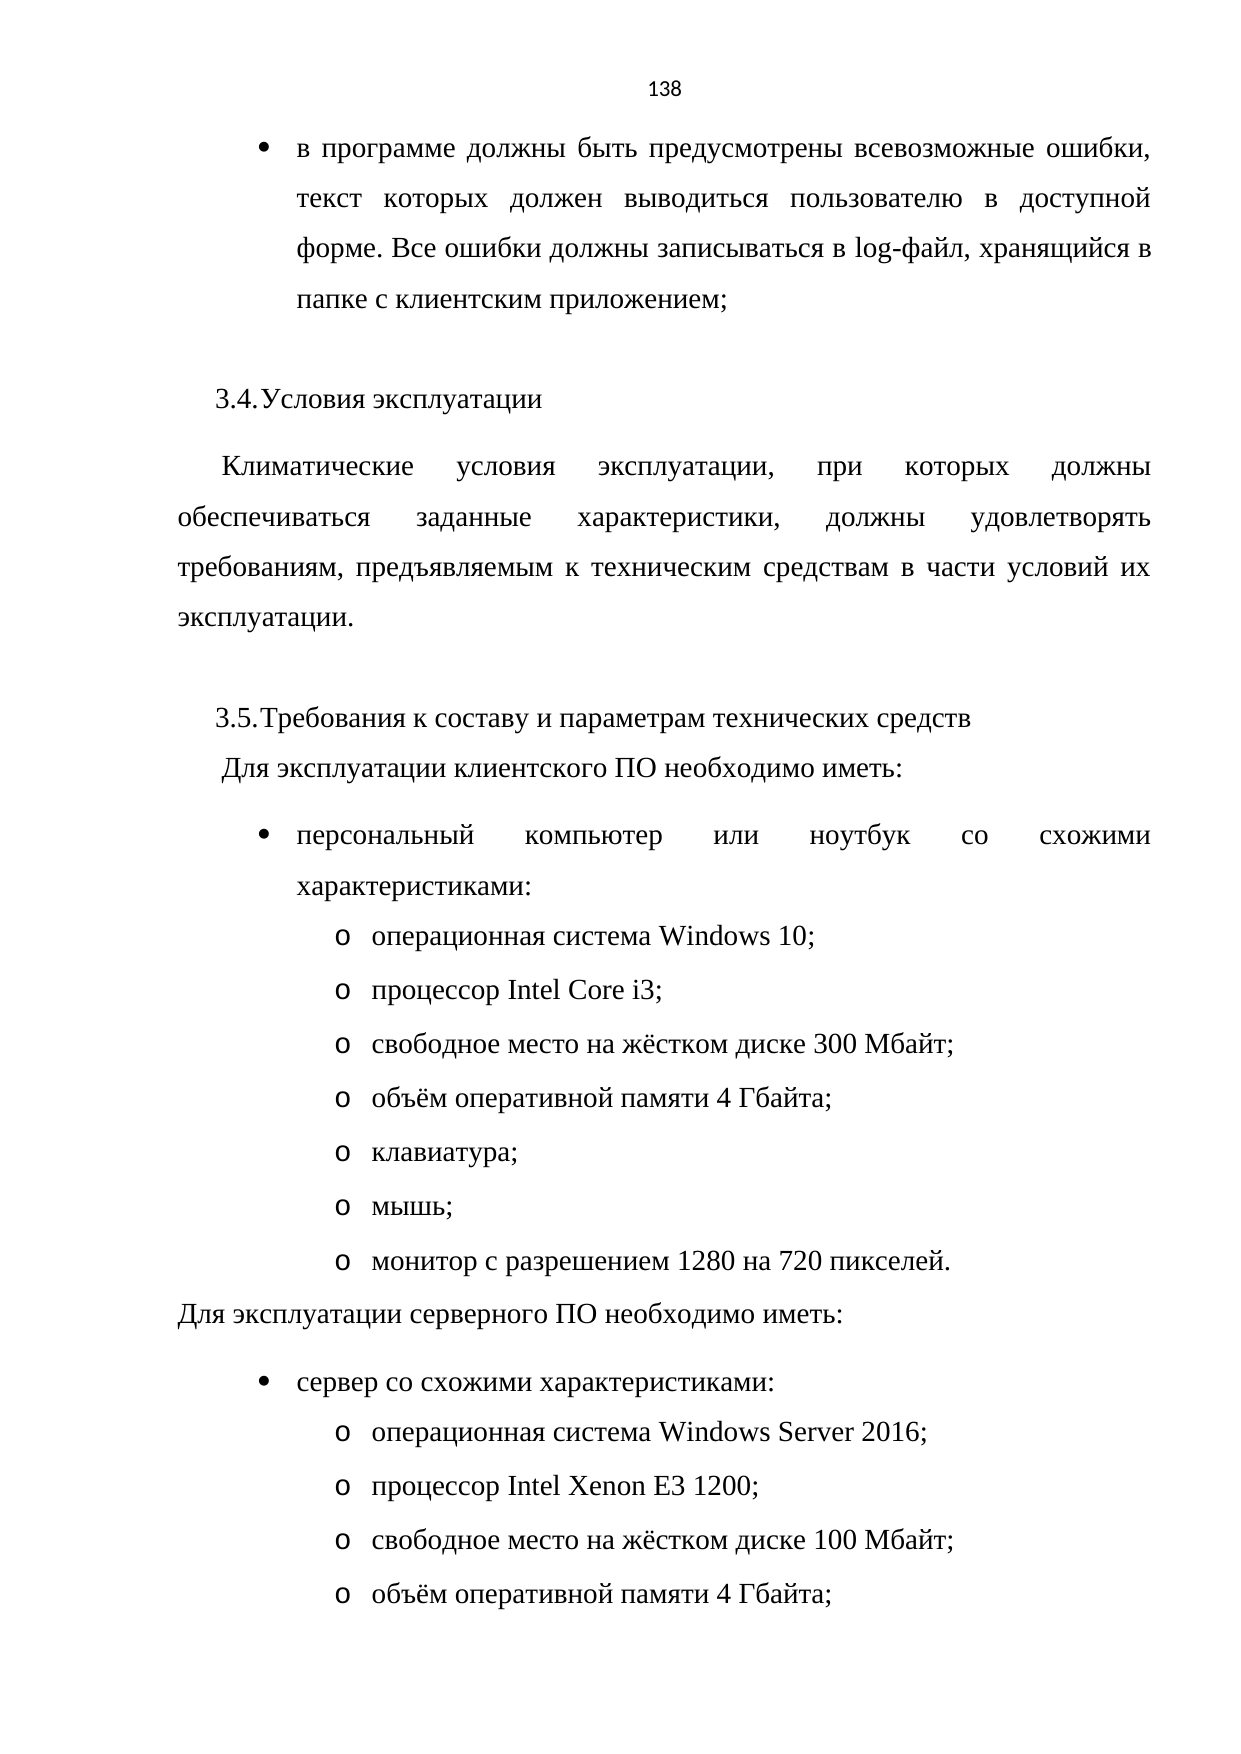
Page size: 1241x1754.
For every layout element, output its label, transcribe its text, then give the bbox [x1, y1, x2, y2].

list в программе должны быть предусмотрены всевозможные ошибки, текст которых должен выводиться пользователю в доступной форме. Все ошибки должны записываться в log-файл, хранящийся в папке с клиентским приложением; [259, 130, 1152, 314]
list объём оперативной памяти 4 Гбайта; [334, 1080, 1152, 1116]
text Для эксплуатации серверного ПО необходимо иметь: [177, 1297, 1152, 1330]
list операционная система Windows 10; [334, 918, 1152, 954]
list свободное место на жёстком диске 300 Мбайт; [334, 1026, 1152, 1062]
list персональный компьютер или ноутбук со схожими характеристиками: [259, 817, 1152, 901]
list мышь; [334, 1188, 1152, 1224]
list сервер со схожими характеристиками: [259, 1364, 1152, 1397]
text Для эксплуатации клиентского ПО необходимо иметь: [177, 750, 1152, 784]
list процессор Intel Core i3; [334, 972, 1152, 1008]
list процессор Intel Xenon E3 1200; [334, 1468, 1152, 1504]
list Условия эксплуатации [215, 381, 1152, 415]
list Требования к составу и параметрам технических средств [215, 700, 1152, 734]
list монитор с разрешением 1280 на 720 пикселей. [334, 1243, 1152, 1279]
list свободное место на жёстком диске 100 Мбайт; [334, 1522, 1152, 1558]
list объём оперативной памяти 4 Гбайта; [334, 1576, 1152, 1612]
list операционная система Windows Server 2016; [334, 1414, 1152, 1450]
list клавиатура; [334, 1134, 1152, 1171]
text Климатические условия эксплуатации, при которых должны обеспечиваться заданные характеристики, должны удовлетворять требованиям, предъявляемым к техническим средствам в части условий их эксплуатации. [177, 448, 1152, 633]
